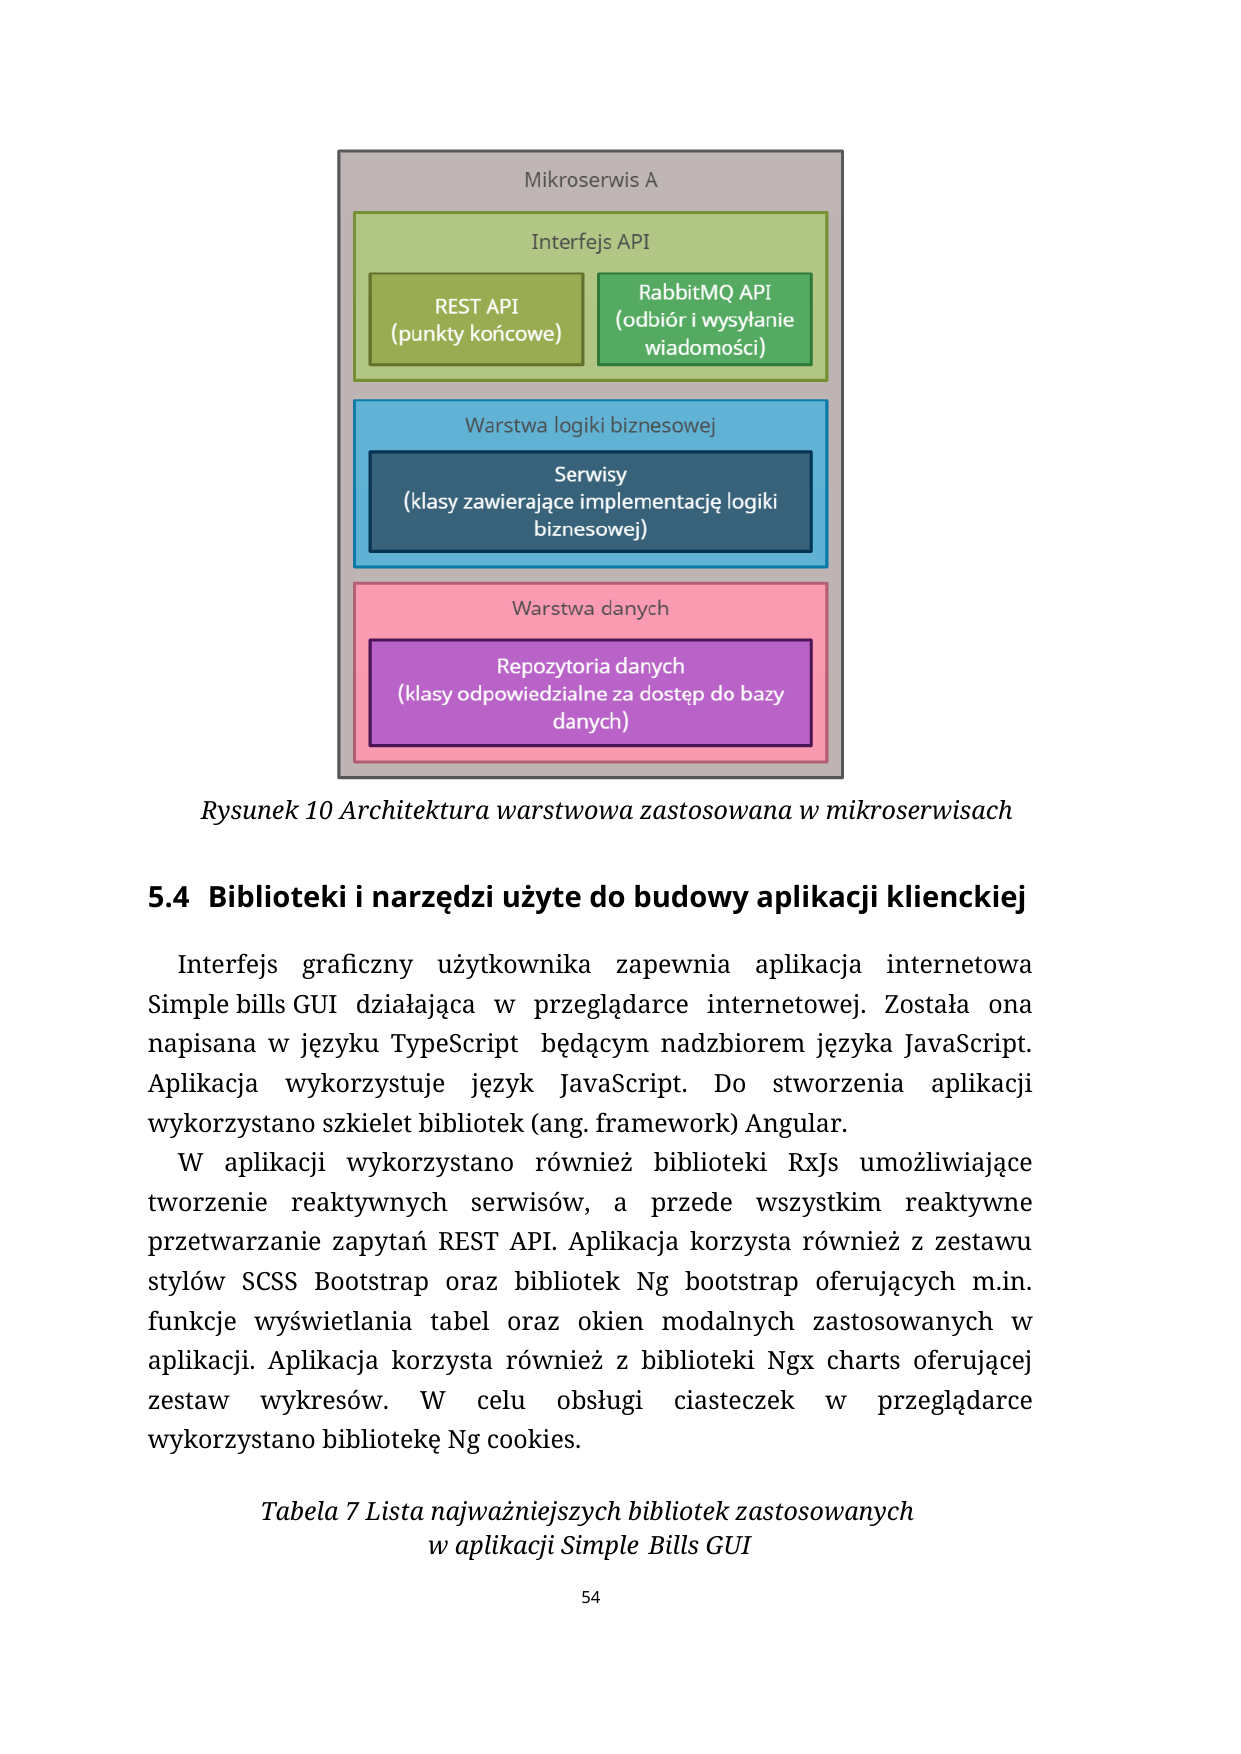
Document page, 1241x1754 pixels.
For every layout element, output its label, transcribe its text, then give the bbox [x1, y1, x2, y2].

text Tabela 7 Lista najważniejszych bibliotek zastosowanych w aplikacji Simple Bills GUI [148, 1493, 1033, 1562]
picture [335, 147, 846, 781]
text Interfejs graficzny użytkownika zapewnia aplikacja internetowa Simple bills GUI działająca w przeglądarce internetowej. Została ona napisana w języku TypeScript będącym nadzbiorem języka JavaScript. Aplikacja wykorzystuje język JavaScript. Do stworzenia aplikacji wykorzystano szkielet bibliotek (ang. framework) Angular. [148, 941, 1033, 1139]
text Rysunek 10 Architektura warstwowa zastosowana w mikroserwisach [148, 793, 1033, 827]
text W aplikacji wykorzystano również biblioteki RxJs umożliwiające tworzenie reaktywnych serwisów, a przede wszystkim reaktywne przetwarzanie zapytań REST API. Aplikacja korzysta również z zestawu stylów SCSS Bootstrap oraz bibliotek Ng bootstrap oferujących m.in. funkcje wyświetlania tabel oraz okien modalnych zastosowanych w aplikacji. Aplikacja korzysta również z biblioteki Ngx charts oferującej zestaw wykresów. W celu obsługi ciasteczek w przeglądarce wykorzystano bibliotekę Ng cookies. [148, 1139, 1033, 1456]
subtitle Biblioteki i narzędzi użyte do budowy aplikacji klienckiej [148, 877, 1033, 916]
